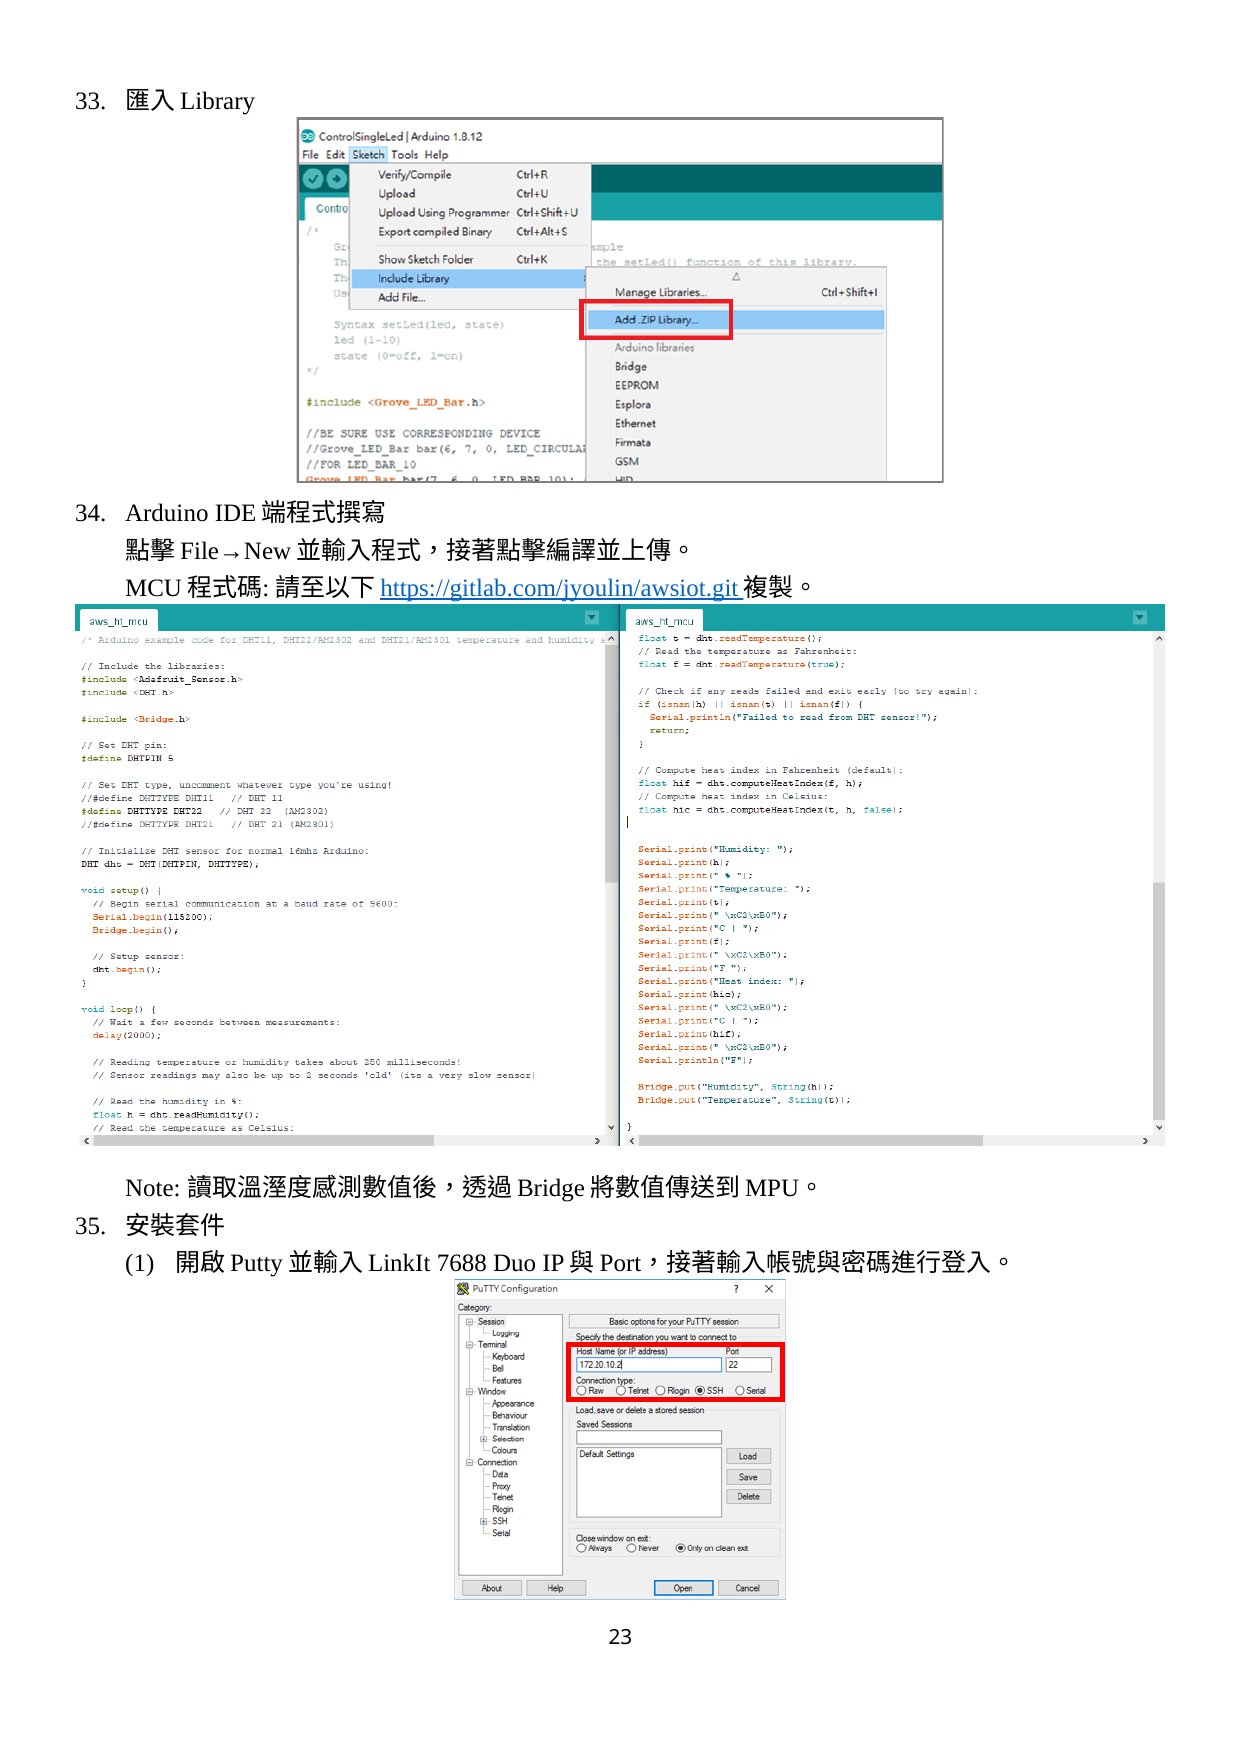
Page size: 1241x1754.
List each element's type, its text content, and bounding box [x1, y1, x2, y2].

list 開啟Putty並輸入LinkIt 7688 Duo IP與Port，接著輸入帳號與密碼進行登入。 [125, 1242, 1165, 1280]
text Note: 讀取溫溼度感測數值後，透過Bridge將數值傳送到MPU。 [125, 1167, 1165, 1205]
text 點擊File→New並輸入程式，接著點擊編譯並上傳。 [125, 530, 1165, 567]
text MCU程式碼: 請至以下https://gitlab.com/jyoulin/awsiot.git複製。 [125, 567, 1165, 604]
picture [296, 117, 944, 483]
picture [454, 1279, 786, 1600]
list Arduino IDE端程式撰寫 [75, 492, 1165, 530]
list 匯入Library [75, 80, 1165, 117]
picture [75, 604, 1166, 1146]
list 安裝套件 [75, 1205, 1165, 1242]
